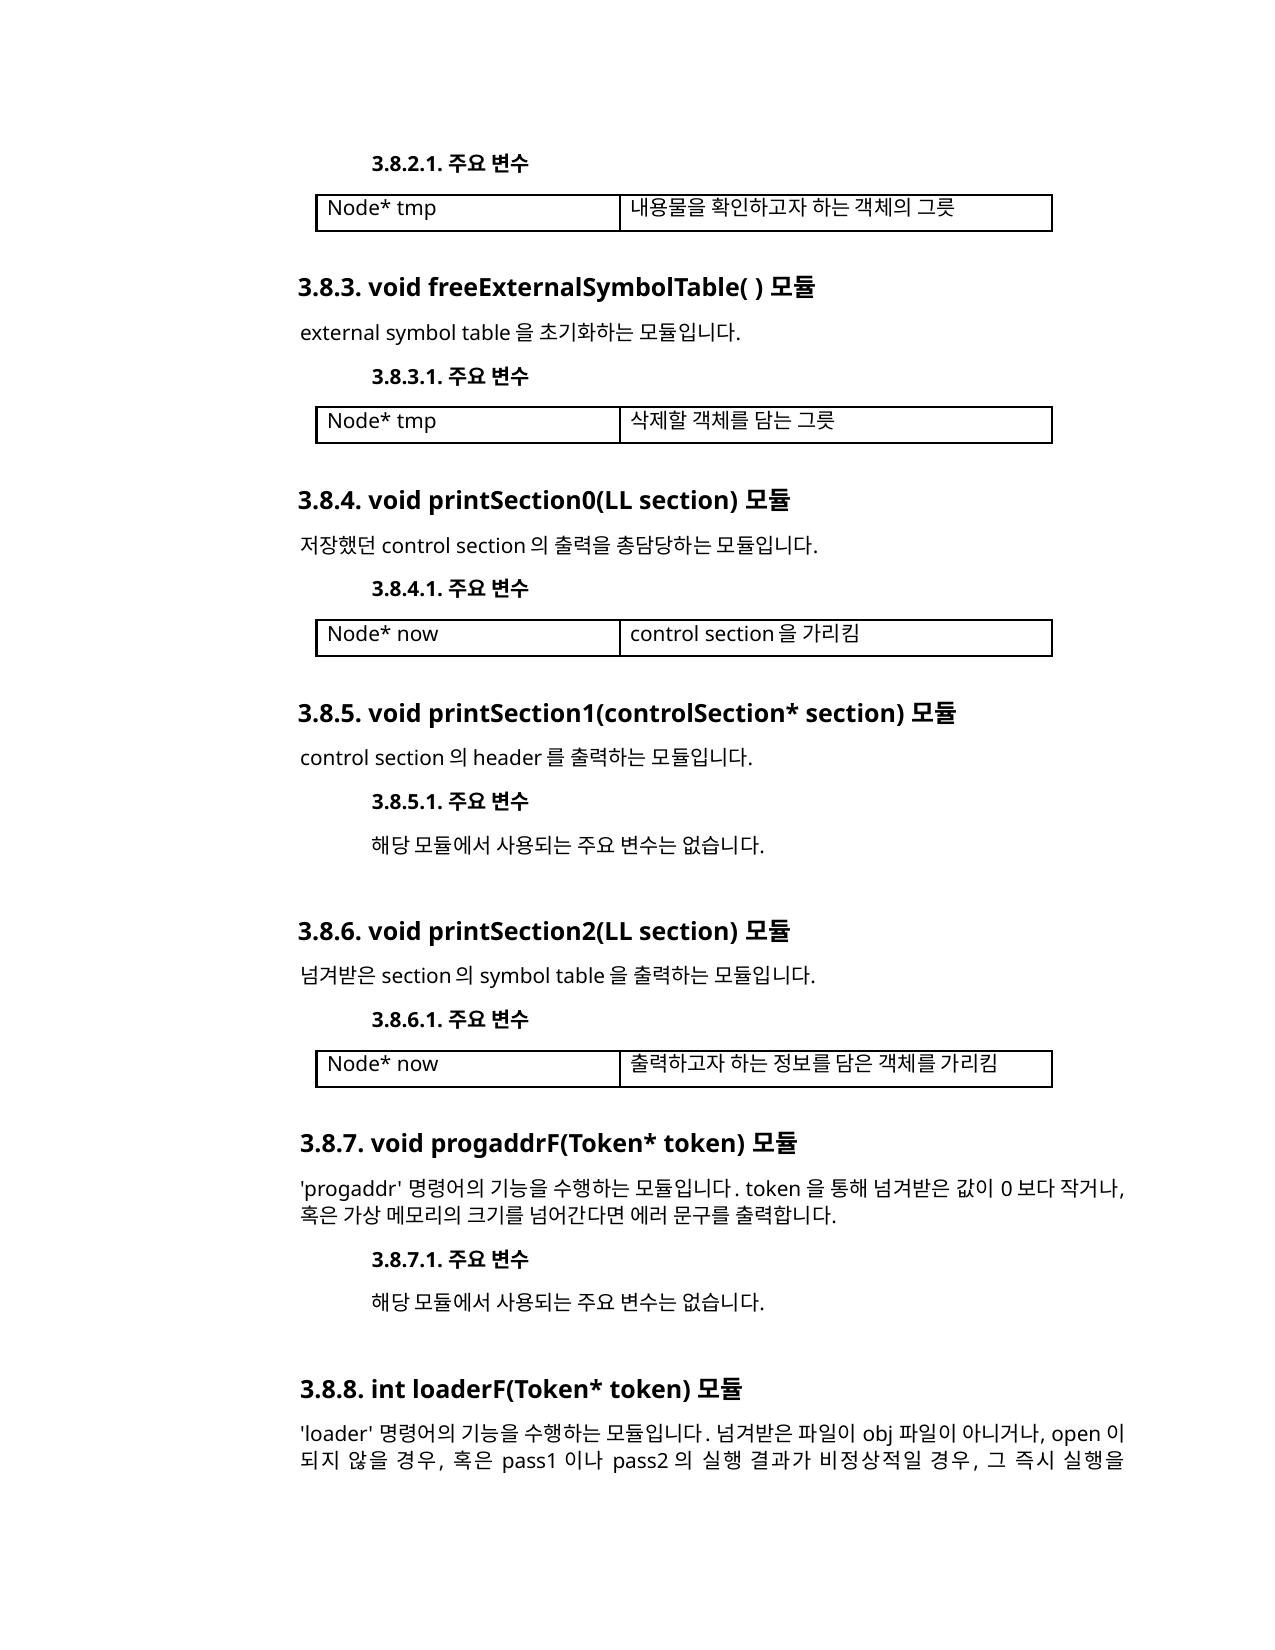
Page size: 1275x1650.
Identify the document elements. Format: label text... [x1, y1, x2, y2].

text 3.8.7. void progaddrF(Token* token) 모듈 [300, 1131, 1125, 1158]
text 3.8.6.1. 주요 변수 [225, 1006, 1125, 1033]
text 3.8.5.1. 주요 변수 [225, 788, 1125, 815]
text 해당 모듈에서 사용되는 주요 변수는 없습니다. [225, 831, 1125, 858]
text 3.8.7.1. 주요 변수 [225, 1246, 1125, 1273]
text 저장했던 control section의 출력을 총담당하는 모듈입니다. [300, 532, 1125, 558]
text 해당 모듈에서 사용되는 주요 변수는 없습니다. [225, 1289, 1125, 1316]
table_header Node* tmp [318, 196, 619, 229]
text 'progaddr' 명령어의 기능을 수행하는 모듈입니다. token을 통해 넘겨받은 값이 0보다 작거나, 혹은 가상 메모리의 크기를 넘어간다면 에러 문구를 출력합니다. [300, 1175, 1125, 1229]
table_header 내용물을 확인하고자 하는 객체의 그릇 [621, 196, 1051, 229]
table_header control section을 가리킴 [621, 621, 1051, 655]
text 3.8.6. void printSection2(LL section) 모듈 [225, 919, 1125, 946]
text control section의 header를 출력하는 모듈입니다. [300, 744, 1125, 771]
table_header Node* tmp [318, 408, 619, 442]
text external symbol table을 초기화하는 모듈입니다. [300, 319, 1125, 346]
table_header 출력하고자 하는 정보를 담은 객체를 가리킴 [621, 1052, 1051, 1086]
text 3.8.3. void freeExternalSymbolTable( ) 모듈 [225, 275, 1125, 302]
text 3.8.4.1. 주요 변수 [225, 575, 1125, 602]
text 3.8.2.1. 주요 변수 [225, 150, 1125, 177]
text 3.8.4. void printSection0(LL section) 모듈 [225, 488, 1125, 515]
text 3.8.5. void printSection1(controlSection* section) 모듈 [225, 701, 1125, 727]
text 3.8.8. int loaderF(Token* token) 모듈 [300, 1377, 1125, 1403]
table_header Node* now [318, 621, 619, 655]
text 넘겨받은 section의 symbol table을 출력하는 모듈입니다. [300, 962, 1125, 989]
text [300, 1420, 1125, 1474]
table_header Node* now [318, 1052, 619, 1086]
text 3.8.3.1. 주요 변수 [225, 363, 1125, 389]
table_header 삭제할 객체를 담는 그릇 [621, 408, 1051, 442]
